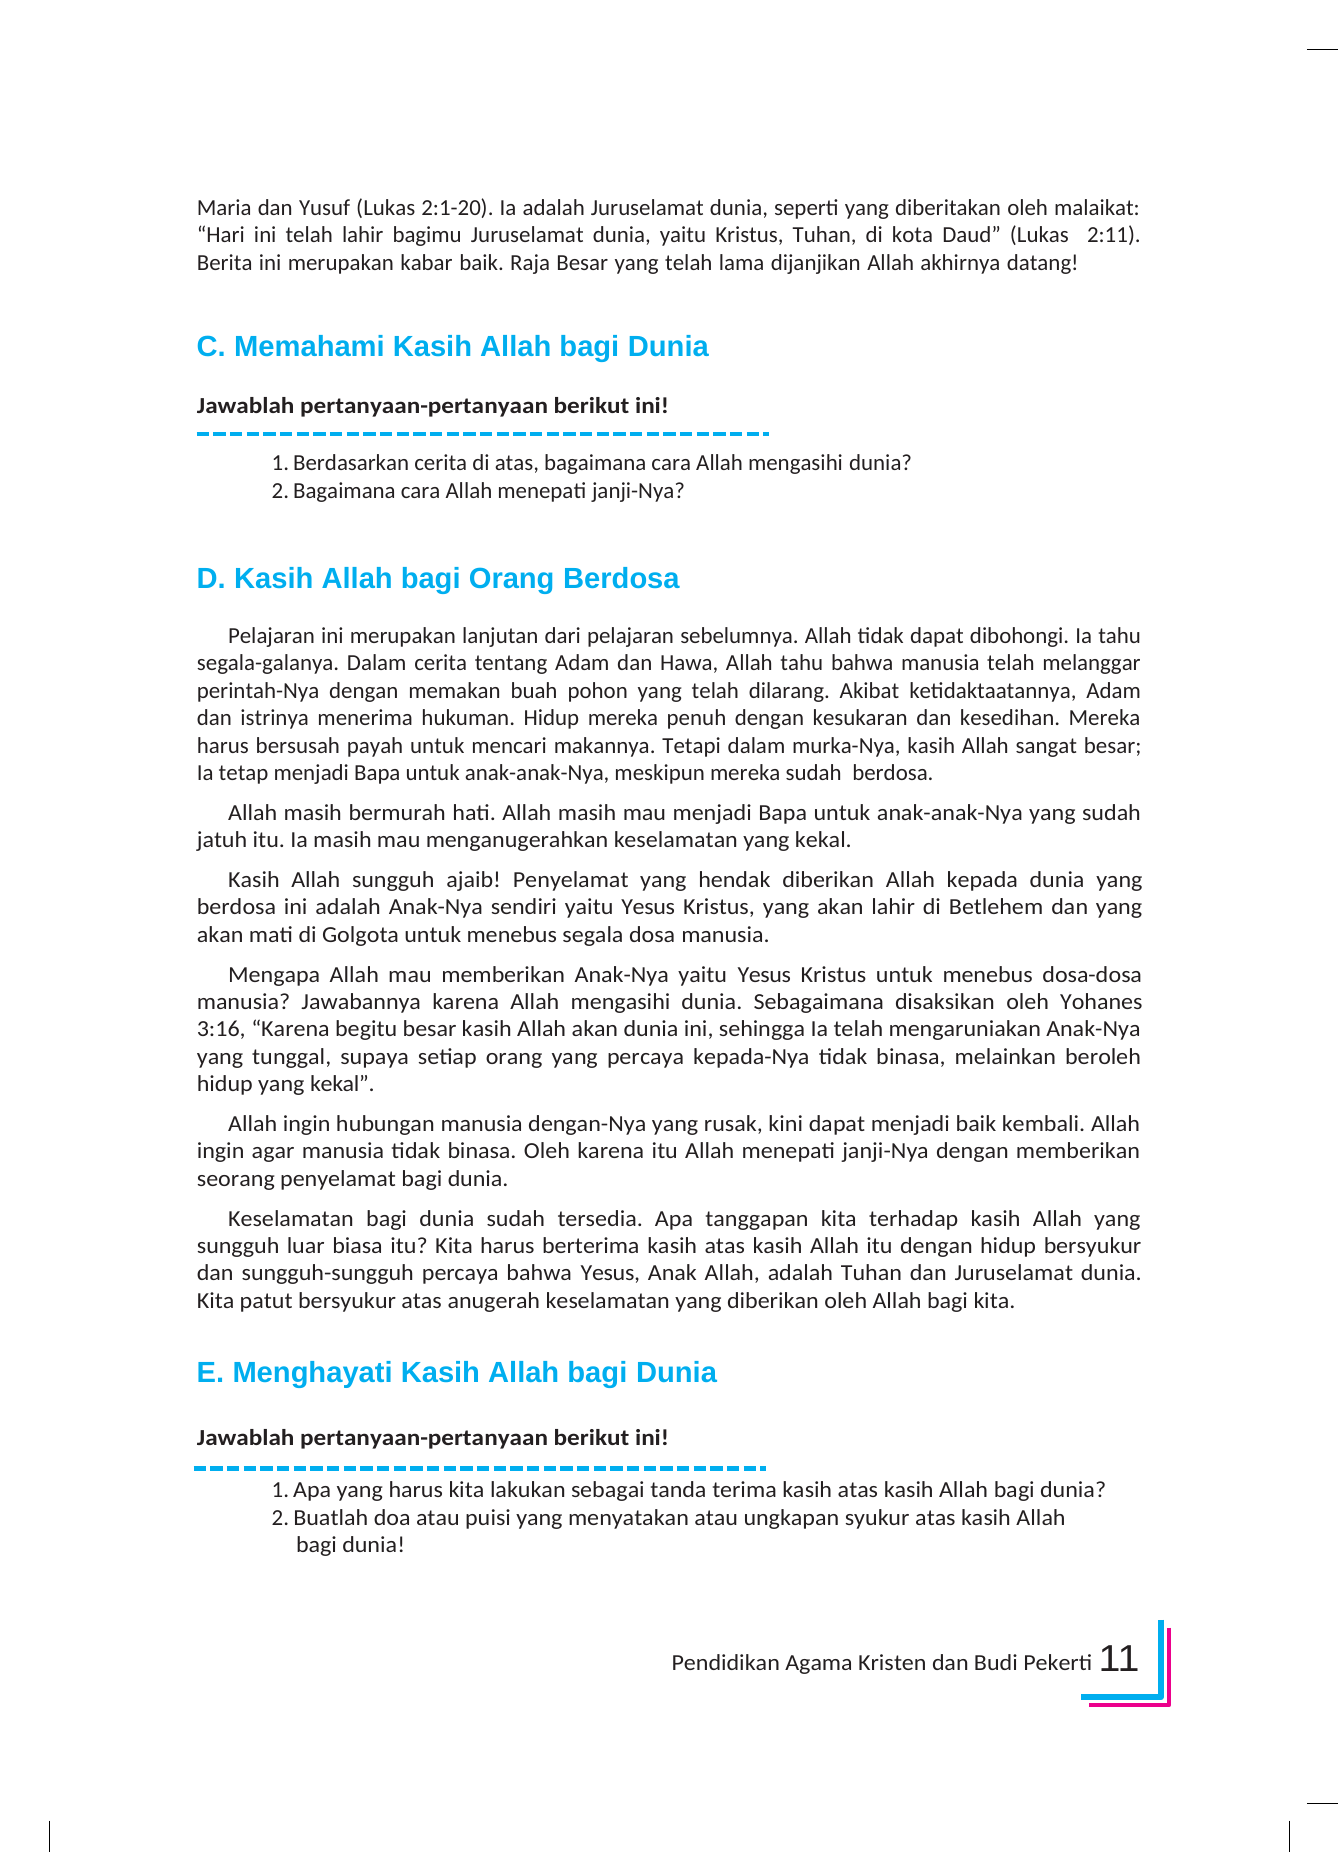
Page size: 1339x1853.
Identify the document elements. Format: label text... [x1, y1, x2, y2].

text Allah masih bermurah hati. Allah masih mau menjadi Bapa untuk anak-anak-Nya yang sudah jatuh itu. Ia masih mau menganugerahkan keselamatan yang kekal. [197, 799, 1142, 854]
text Pendidikan Agama Kristen dan Budi Pekerti 11 [671, 1635, 1286, 1679]
subtitle Menghayati Kasih Allah bagi Dunia [196, 1355, 1286, 1389]
subtitle Jawablah pertanyaan-pertanyaan berikut ini! [197, 1423, 1286, 1451]
text Allah ingin hubungan manusia dengan-Nya yang rusak, kini dapat menjadi baik kembali. Allah ingin agar manusia tidak binasa. Oleh karena itu Allah menepati janji-Nya dengan memberikan seorang penyelamat bagi dunia. [197, 1110, 1142, 1192]
list Berdasarkan cerita di atas, bagaimana cara Allah mengasihi dunia? [271, 433, 1286, 476]
list Bagaimana cara Allah menepati janji-Nya? [271, 476, 1286, 504]
text Keselamatan bagi dunia sudah tersedia. Apa tanggapan kita terhadap kasih Allah yang sungguh luar biasa itu? Kita harus berterima kasih atas kasih Allah itu dengan hidup bersyukur dan sungguh-sungguh percaya bahwa Yesus, Anak Allah, adalah Tuhan dan Juruselamat dunia. Kita patut bersyukur atas anugerah keselamatan yang diberikan oleh Allah bagi kita. [197, 1204, 1142, 1314]
text Maria dan Yusuf (Lukas 2:1-20). Ia adalah Juruselamat dunia, seperti yang diberitakan oleh malaikat: “Hari ini telah lahir bagimu Juruselamat dunia, yaitu Kristus, Tuhan, di kota Daud” (Lukas 2:11). Berita ini merupakan kabar baik. Raja Besar yang telah lama dijanjikan Allah akhirnya datang! [197, 193, 1142, 276]
subtitle Memahami Kasih Allah bagi Dunia [196, 329, 1286, 362]
list Apa yang harus kita lakukan sebagai tanda terima kasih atas kasih Allah bagi dunia? [271, 1467, 1286, 1503]
list Buatlah doa atau puisi yang menyatakan atau ungkapan syukur atas kasih Allah bagi dunia! [271, 1503, 1096, 1558]
text Mengapa Allah mau memberikan Anak-Nya yaitu Yesus Kristus untuk menebus dosa-dosa manusia? Jawabannya karena Allah mengasihi dunia. Sebagaimana disaksikan oleh Yohanes 3:16, “Karena begitu besar kasih Allah akan dunia ini, sehingga Ia telah mengaruniakan Anak-Nya yang tunggal, supaya setiap orang yang percaya kepada-Nya tidak binasa, melainkan beroleh hidup yang kekal”. [197, 960, 1142, 1097]
text Kasih Allah sungguh ajaib! Penyelamat yang hendak diberikan Allah kepada dunia yang berdosa ini adalah Anak-Nya sendiri yaitu Yesus Kristus, yang akan lahir di Betlehem dan yang akan mati di Golgota untuk menebus segala dosa manusia. [197, 866, 1142, 948]
subtitle Kasih Allah bagi Orang Berdosa [196, 561, 1286, 594]
subtitle Jawablah pertanyaan-pertanyaan berikut ini! [197, 392, 1286, 420]
text Pelajaran ini merupakan lanjutan dari pelajaran sebelumnya. Allah tidak dapat dibohongi. Ia tahu segala-galanya. Dalam cerita tentang Adam dan Hawa, Allah tahu bahwa manusia telah melanggar perintah-Nya dengan memakan buah pohon yang telah dilarang. Akibat ketidaktaatannya, Adam dan istrinya menerima hukuman. Hidup mereka penuh dengan kesukaran dan kesedihan. Mereka harus bersusah payah untuk mencari makannya. Tetapi dalam murka-Nya, kasih Allah sangat besar; Ia tetap menjadi Bapa untuk anak-anak-Nya, meskipun mereka sudah berdosa. [197, 622, 1142, 786]
